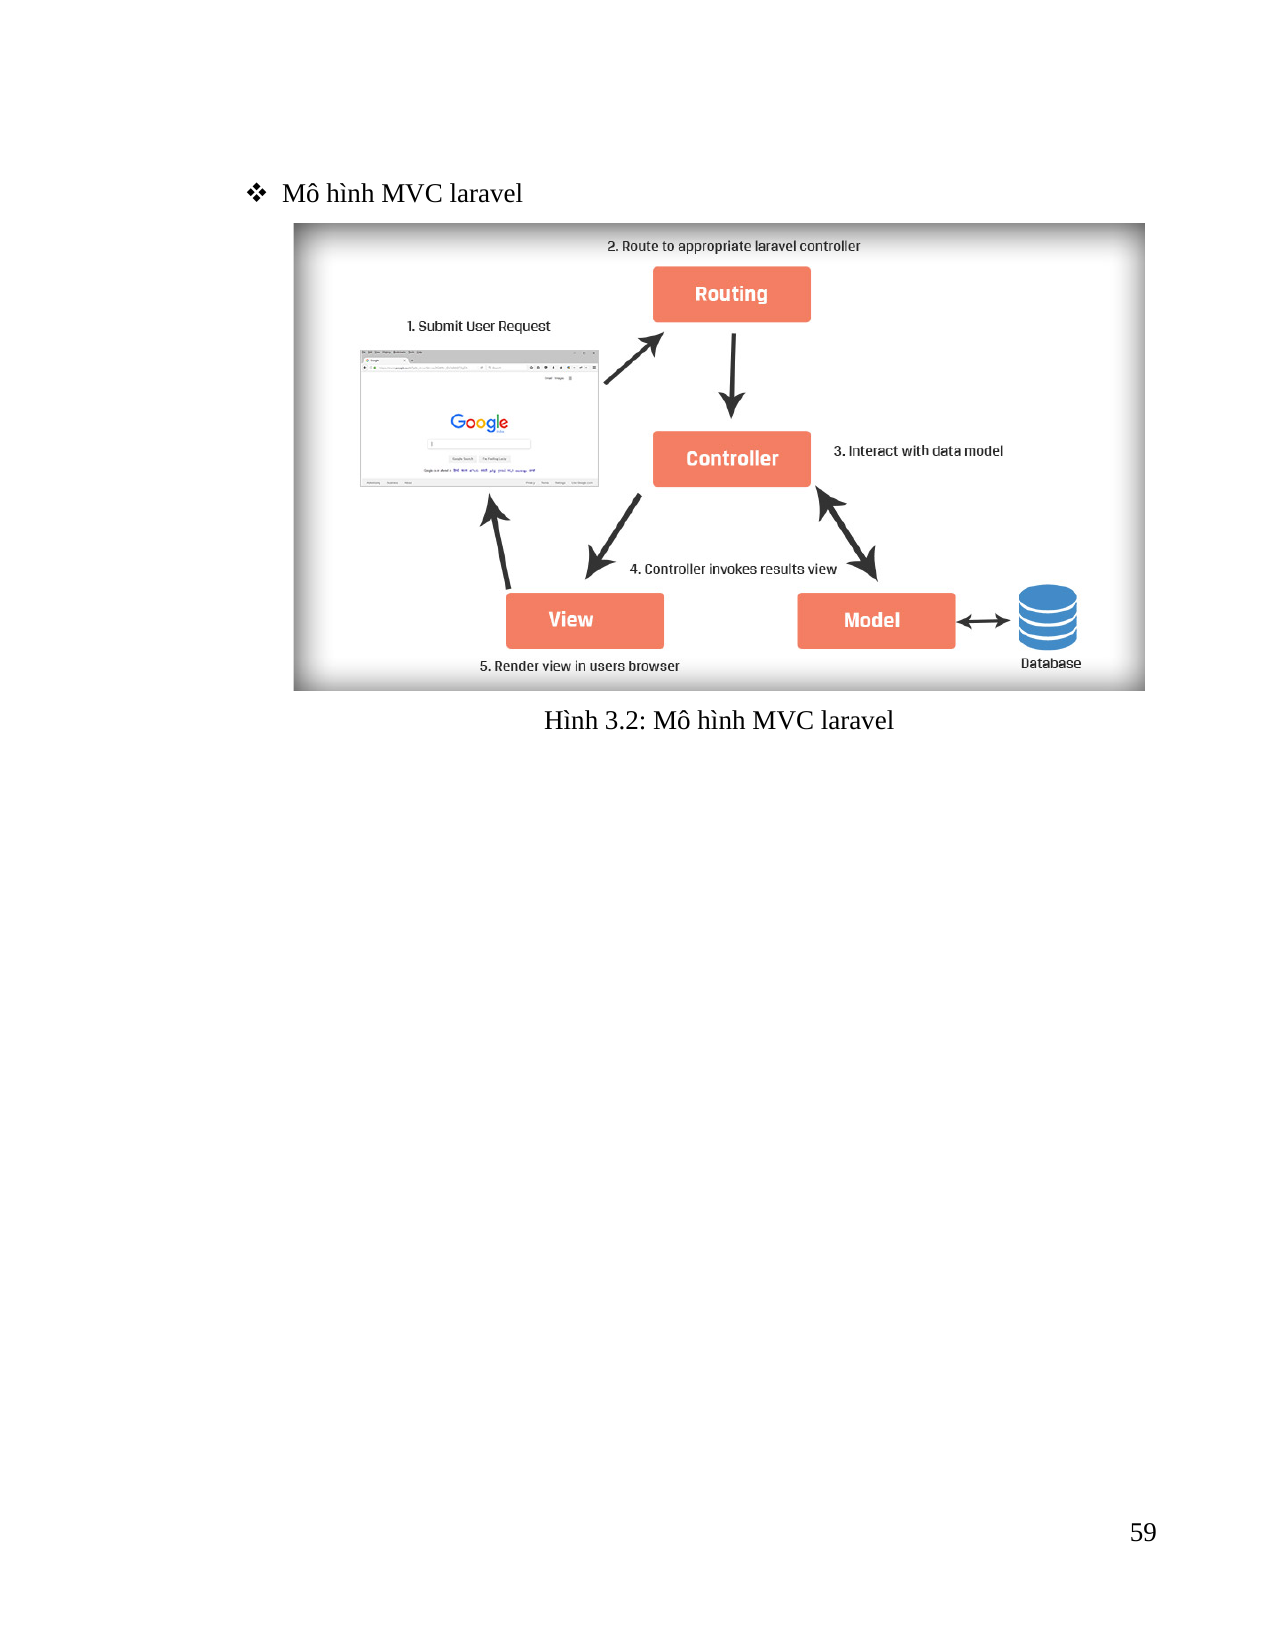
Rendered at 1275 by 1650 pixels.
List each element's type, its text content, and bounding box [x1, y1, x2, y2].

list Mô hình MVC laravel [244, 177, 1156, 208]
list Hình 3.2: Mô hình MVC laravel [282, 704, 1156, 736]
picture [293, 223, 1145, 691]
